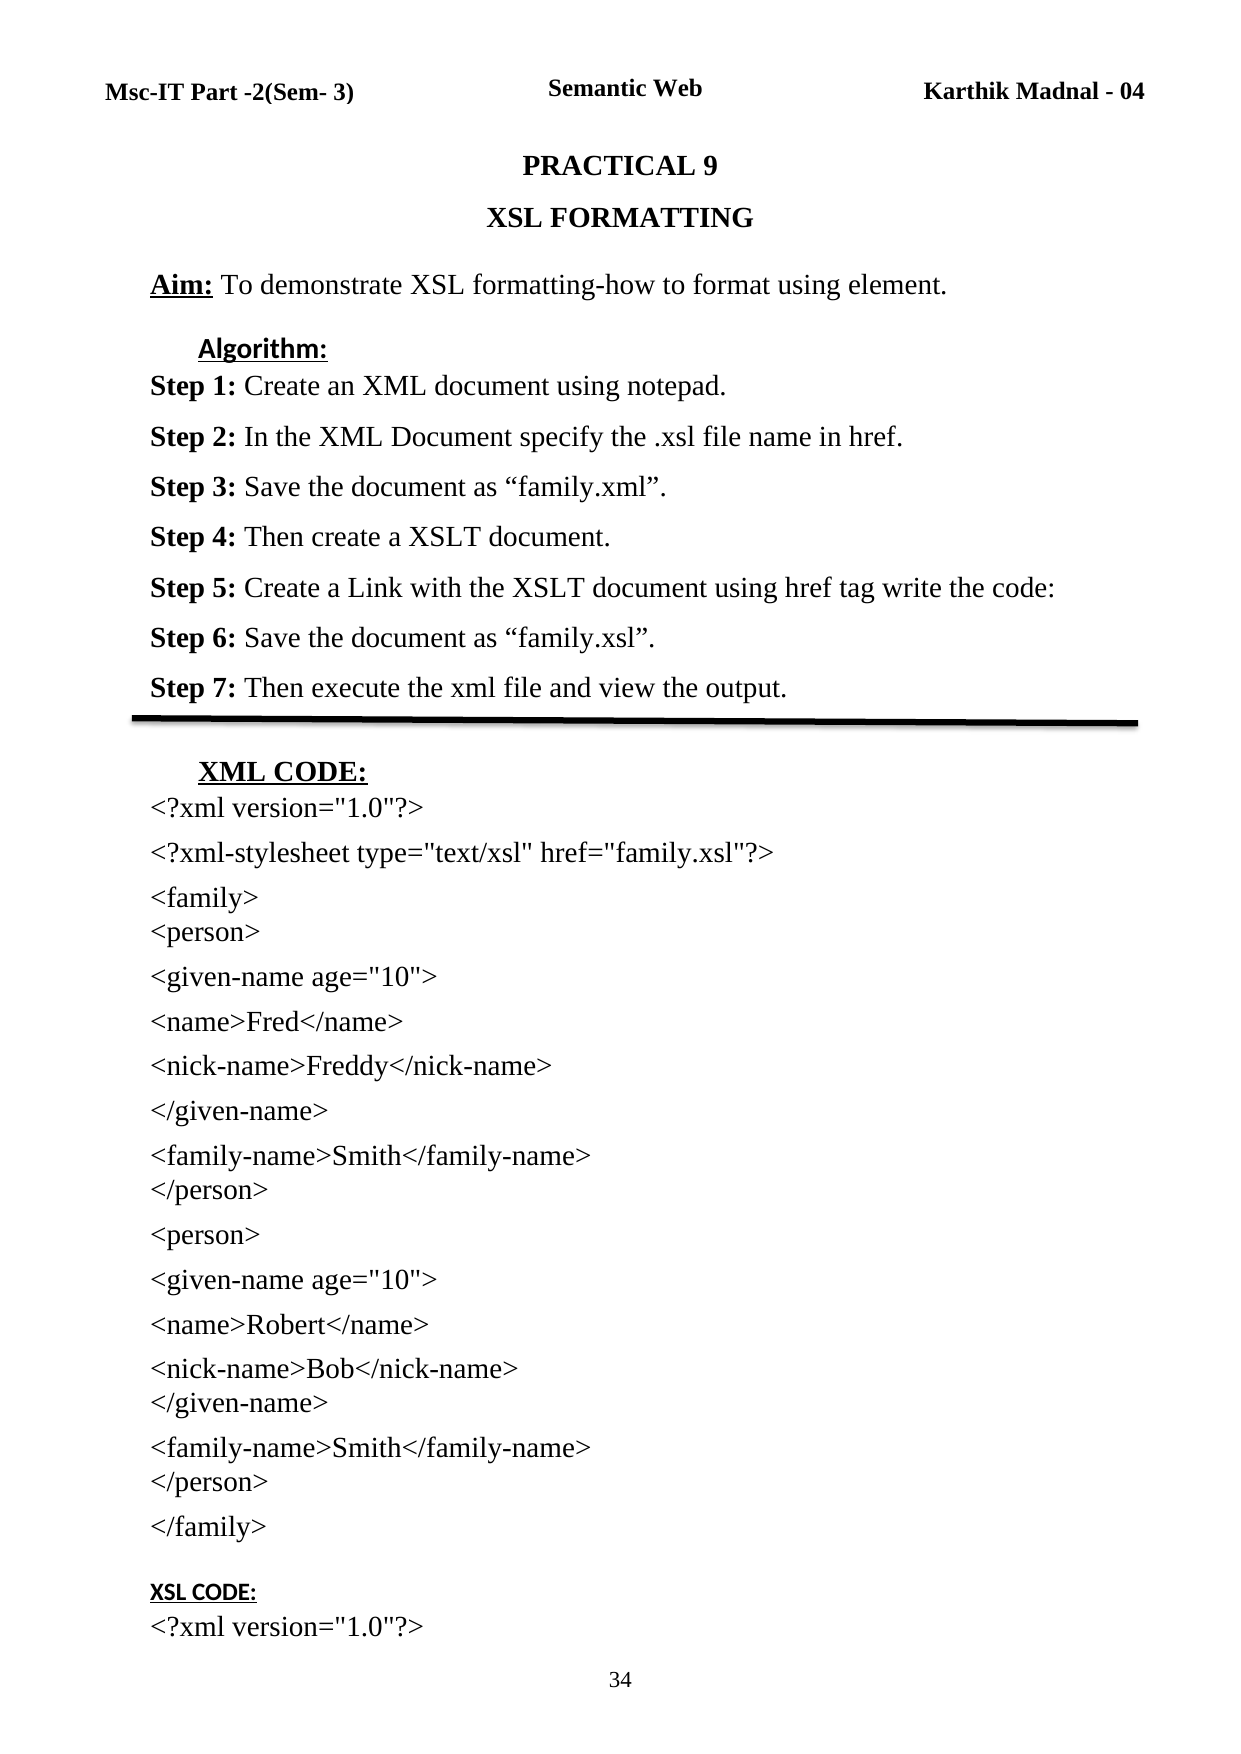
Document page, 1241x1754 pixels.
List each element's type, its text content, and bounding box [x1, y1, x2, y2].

text XSL CODE: [150, 1576, 1138, 1606]
text <name>Fred</name> [150, 1004, 1138, 1037]
text <person> [150, 914, 1138, 947]
text </person> [150, 1172, 1138, 1206]
text <nick-name>Freddy</nick-name> [150, 1048, 1138, 1082]
text <?xml version="1.0"?> [150, 790, 1138, 824]
subtitle XML CODE: [150, 754, 1138, 788]
text <given-name age="10"> [150, 1262, 1138, 1295]
subtitle Algorithm: [150, 330, 1138, 366]
text Aim: To demonstrate XSL formatting-how to format using element. [150, 267, 1138, 301]
text </person> [150, 1464, 1138, 1497]
text <family> [150, 880, 1138, 914]
text <family-name>Smith</family-name> [150, 1430, 1138, 1464]
text <?xml version="1.0"?> [150, 1609, 1138, 1642]
text <name>Robert</name> [150, 1307, 1138, 1340]
text </family> [150, 1509, 1138, 1542]
text Step 5: Create a Link with the XSLT document using href tag write the code: [150, 570, 1138, 603]
text <family-name>Smith</family-name> [150, 1138, 1138, 1172]
text <nick-name>Bob</nick-name> [150, 1352, 1138, 1385]
text <person> [150, 1217, 1138, 1251]
text Step 2: In the XML Document specify the .xsl file name in href. [150, 419, 1138, 452]
text <?xml-stylesheet type="text/xsl" href="family.xsl"?> [150, 835, 1138, 869]
text <given-name age="10"> [150, 959, 1138, 992]
text </given-name> [150, 1093, 1138, 1127]
text Step 6: Save the document as “family.xsl”. [150, 620, 1138, 653]
text </given-name> [150, 1385, 1138, 1419]
text Step 4: Then create a XSLT document. [150, 519, 1138, 553]
text PRACTICAL 9 XSL FORMATTING [486, 148, 772, 234]
picture [126, 713, 1143, 735]
text Step 3: Save the document as “family.xml”. [150, 469, 1138, 502]
text Step 1: Create an XML document using notepad. [150, 368, 1138, 402]
text Step 7: Then execute the xml file and view the output. [150, 670, 1138, 704]
